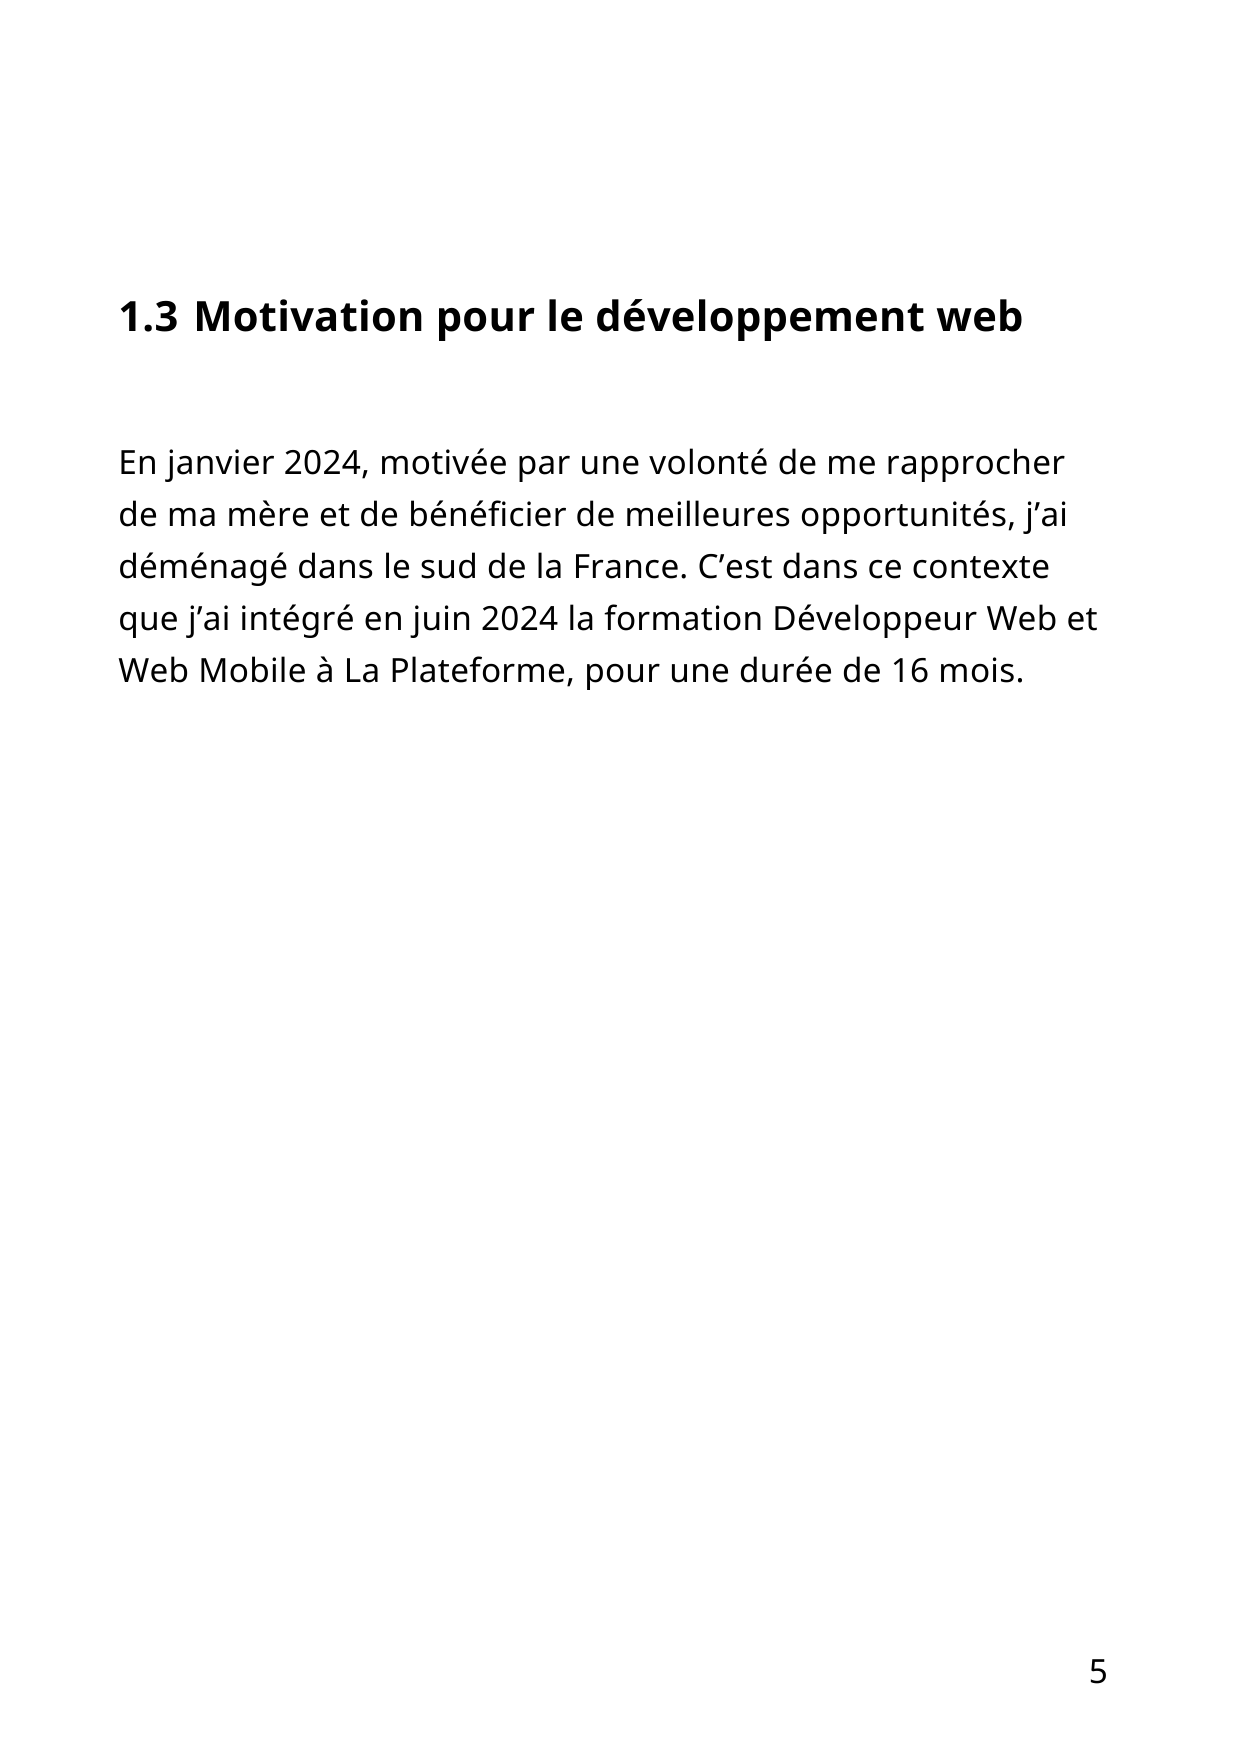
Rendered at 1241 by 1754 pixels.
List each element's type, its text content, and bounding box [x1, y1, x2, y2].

list Motivation pour le développement web [118, 287, 1107, 344]
text En janvier 2024, motivée par une volonté de me rapprocher de ma mère et de bénéficier de meilleures opportunités, j’ai déménagé dans le sud de la France. C’est dans ce contexte que j’ai intégré en juin 2024 la formation Développeur Web et Web Mobile à La Plateforme, pour une durée de 16 mois. [118, 438, 1107, 693]
